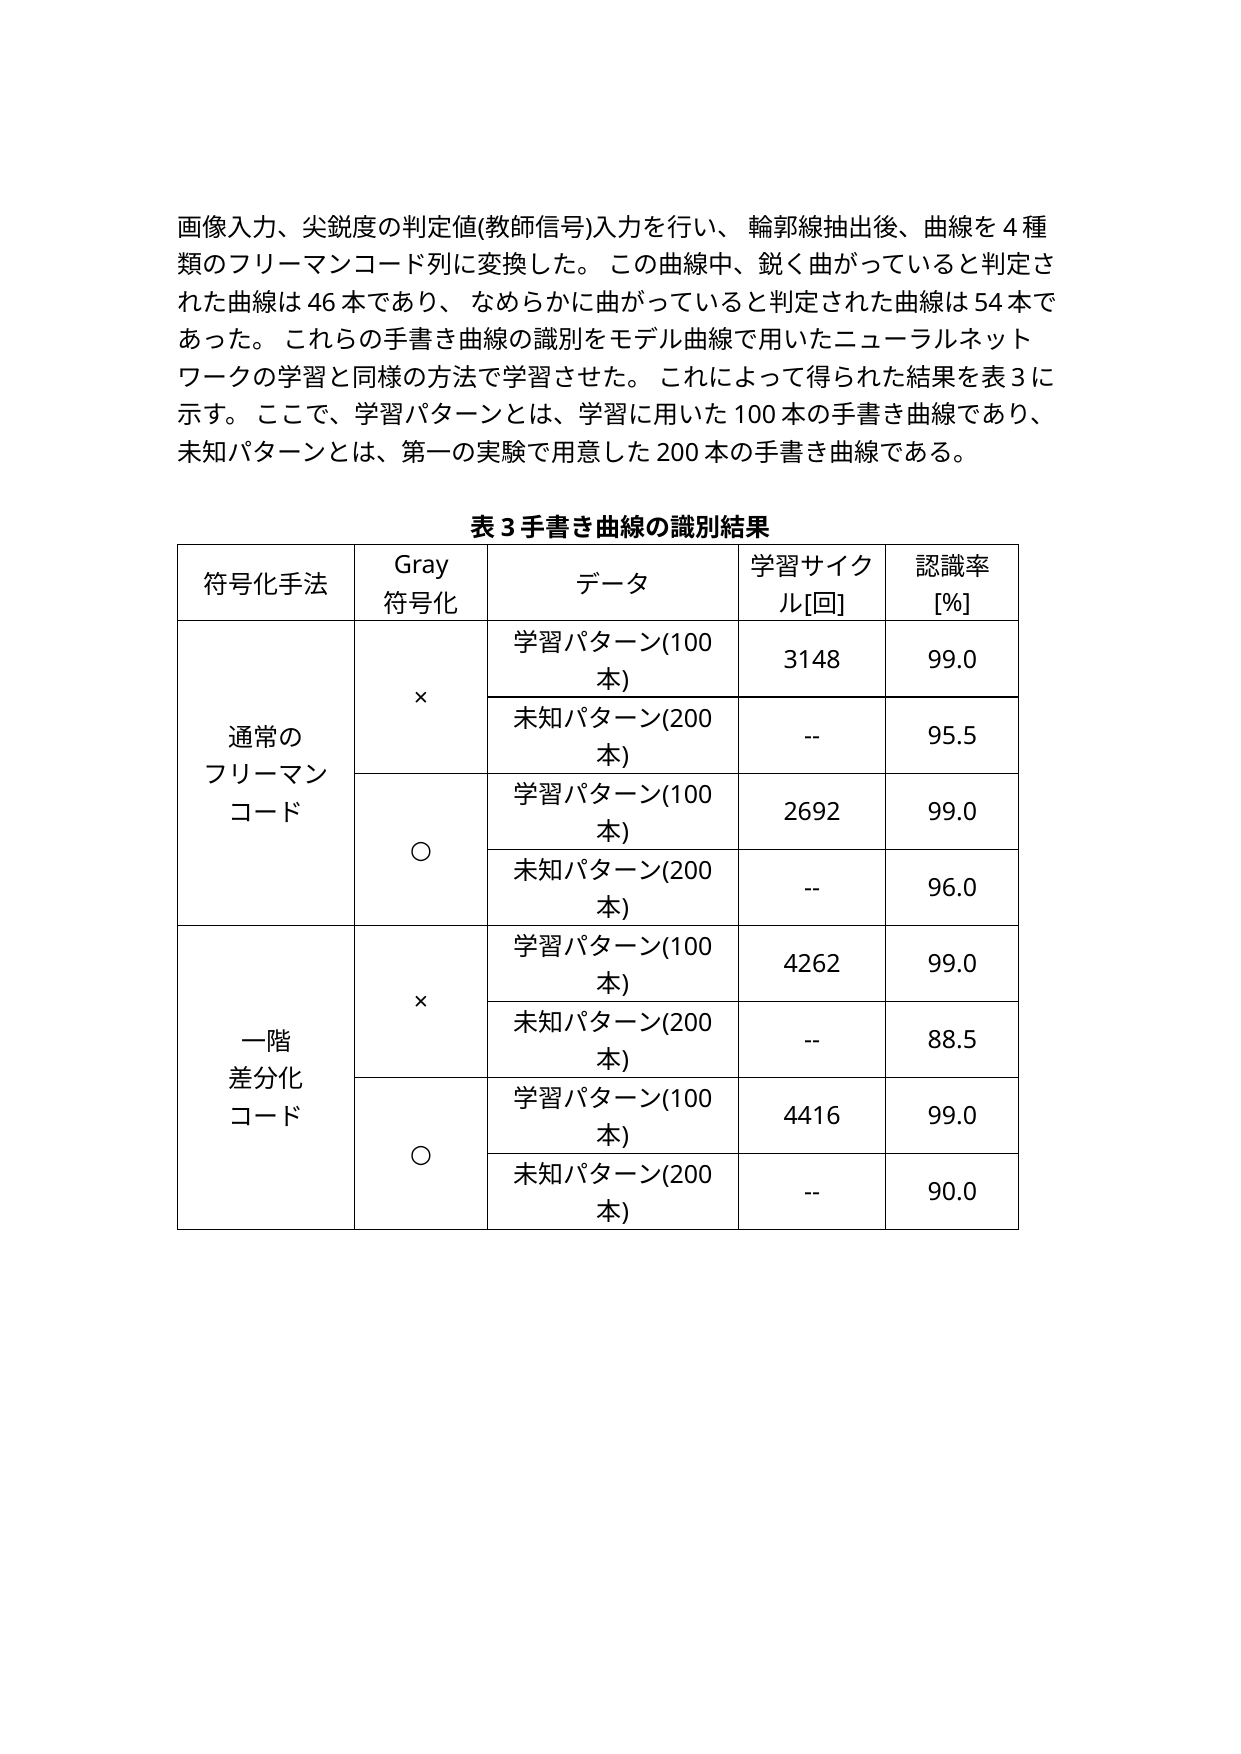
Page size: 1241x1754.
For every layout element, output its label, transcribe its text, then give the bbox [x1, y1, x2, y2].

table_cell ○ [355, 774, 487, 924]
table_cell 一階 差分化 コード [178, 926, 354, 1229]
table_header データ [488, 545, 738, 620]
table_cell 学習パターン(100本) [488, 926, 738, 1001]
table_cell -- [739, 1002, 885, 1077]
table_cell 通常の フリーマン コード [178, 621, 354, 924]
table_header 符号化手法 [178, 545, 354, 620]
table_cell 99.0 [886, 621, 1018, 696]
table_cell × [355, 621, 487, 772]
table_cell 99.0 [886, 774, 1018, 848]
table_cell 学習パターン(100本) [488, 774, 738, 848]
table_cell 未知パターン(200本) [488, 1002, 738, 1077]
table_header 学習サイクル[回] [739, 545, 885, 620]
table_cell 3148 [739, 621, 885, 696]
table_cell 99.0 [886, 1078, 1018, 1153]
table_cell -- [739, 698, 885, 772]
table_cell -- [739, 850, 885, 924]
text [177, 207, 1063, 469]
table_cell 学習パターン(100本) [488, 621, 738, 696]
table_cell 99.0 [886, 926, 1018, 1001]
table_header Gray 符号化 [355, 545, 487, 620]
table_cell 96.0 [886, 850, 1018, 924]
table_cell 学習パターン(100本) [488, 1078, 738, 1153]
table_cell 90.0 [886, 1154, 1018, 1229]
table_cell × [355, 926, 487, 1077]
table_cell 95.5 [886, 698, 1018, 772]
table_cell 未知パターン(200本) [488, 850, 738, 924]
table_header 認識率 [%] [886, 545, 1018, 620]
table_cell 未知パターン(200本) [488, 698, 738, 772]
table_cell 88.5 [886, 1002, 1018, 1077]
table_cell 4416 [739, 1078, 885, 1153]
text 表 3 手書き曲線の識別結果 [177, 507, 1063, 544]
table_cell -- [739, 1154, 885, 1229]
table_cell ○ [355, 1078, 487, 1229]
table_cell 未知パターン(200本) [488, 1154, 738, 1229]
table_cell 2692 [739, 774, 885, 848]
table_cell 4262 [739, 926, 885, 1001]
